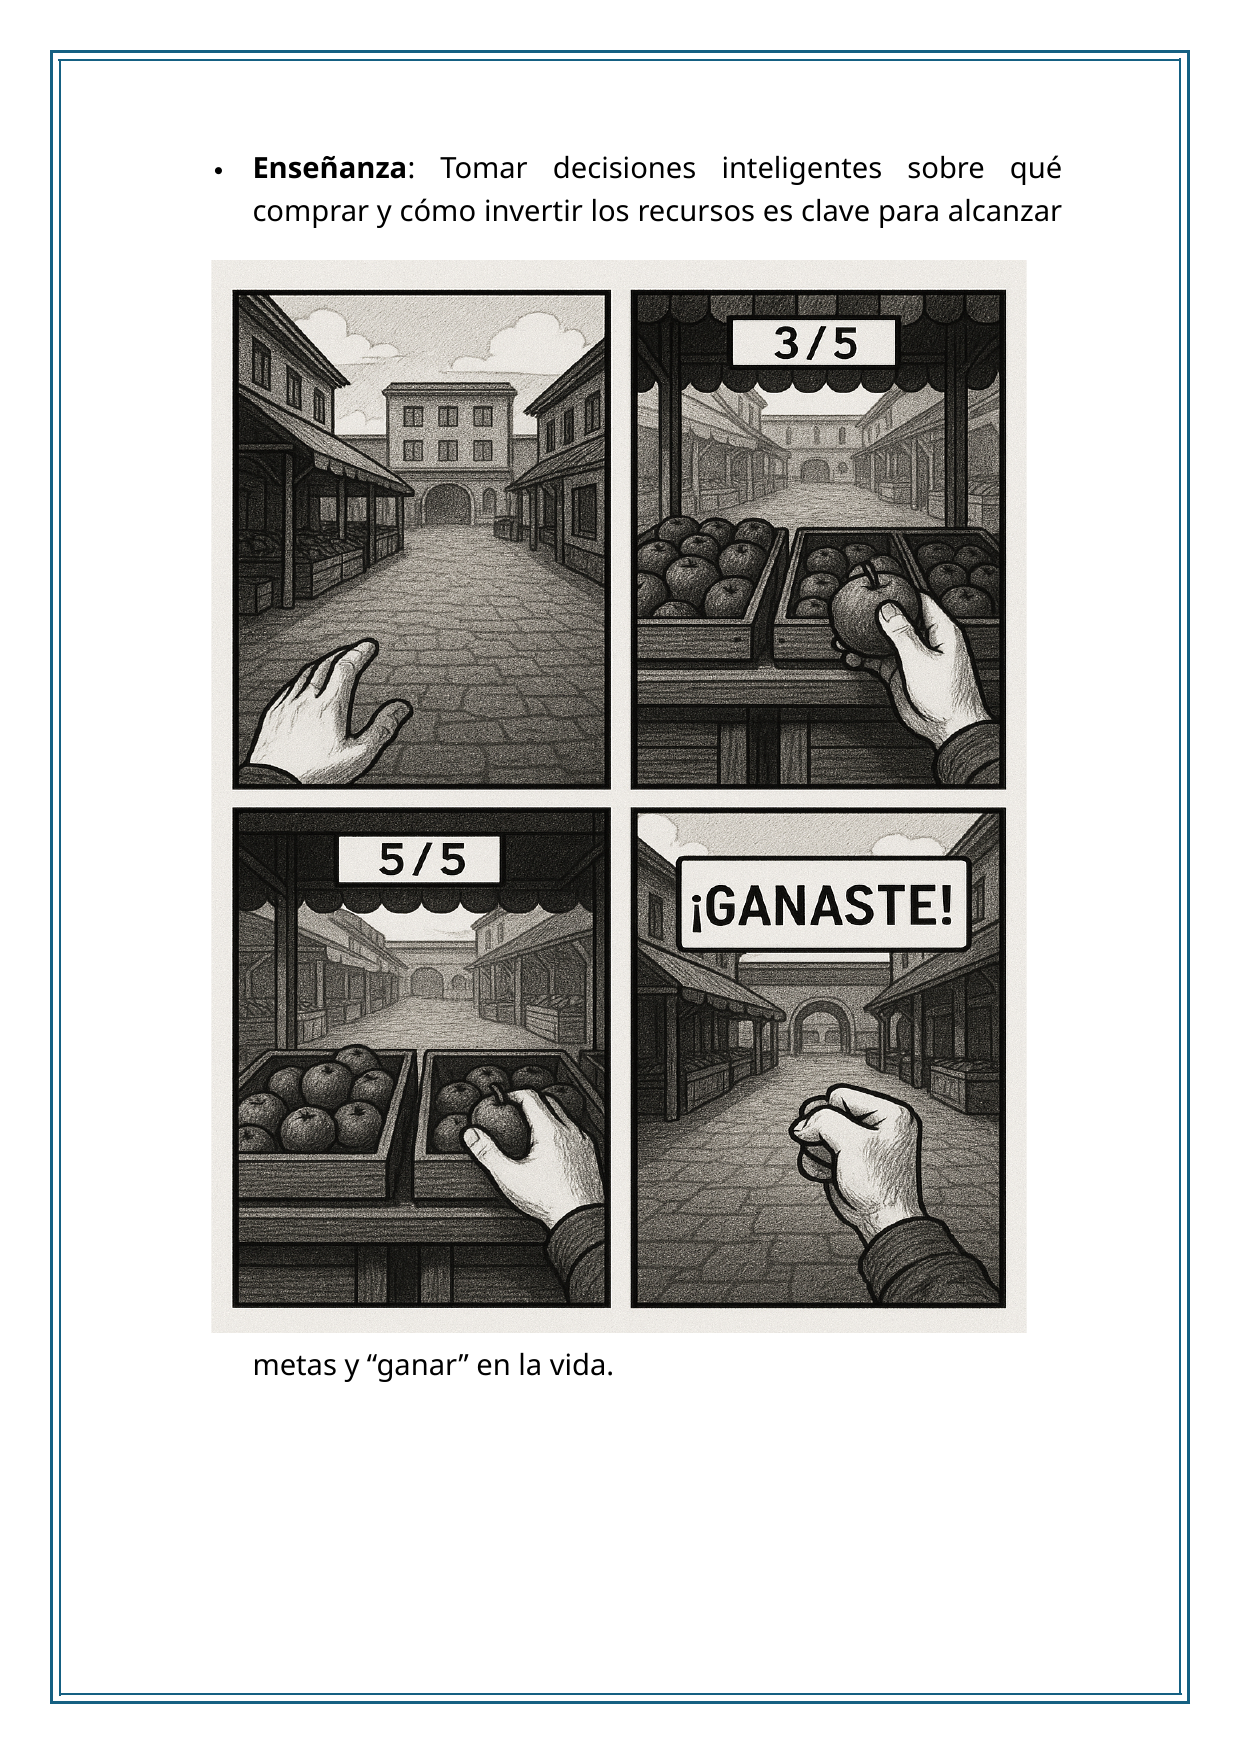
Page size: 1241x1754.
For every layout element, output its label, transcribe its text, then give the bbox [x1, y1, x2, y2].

picture [211, 260, 1026, 1331]
